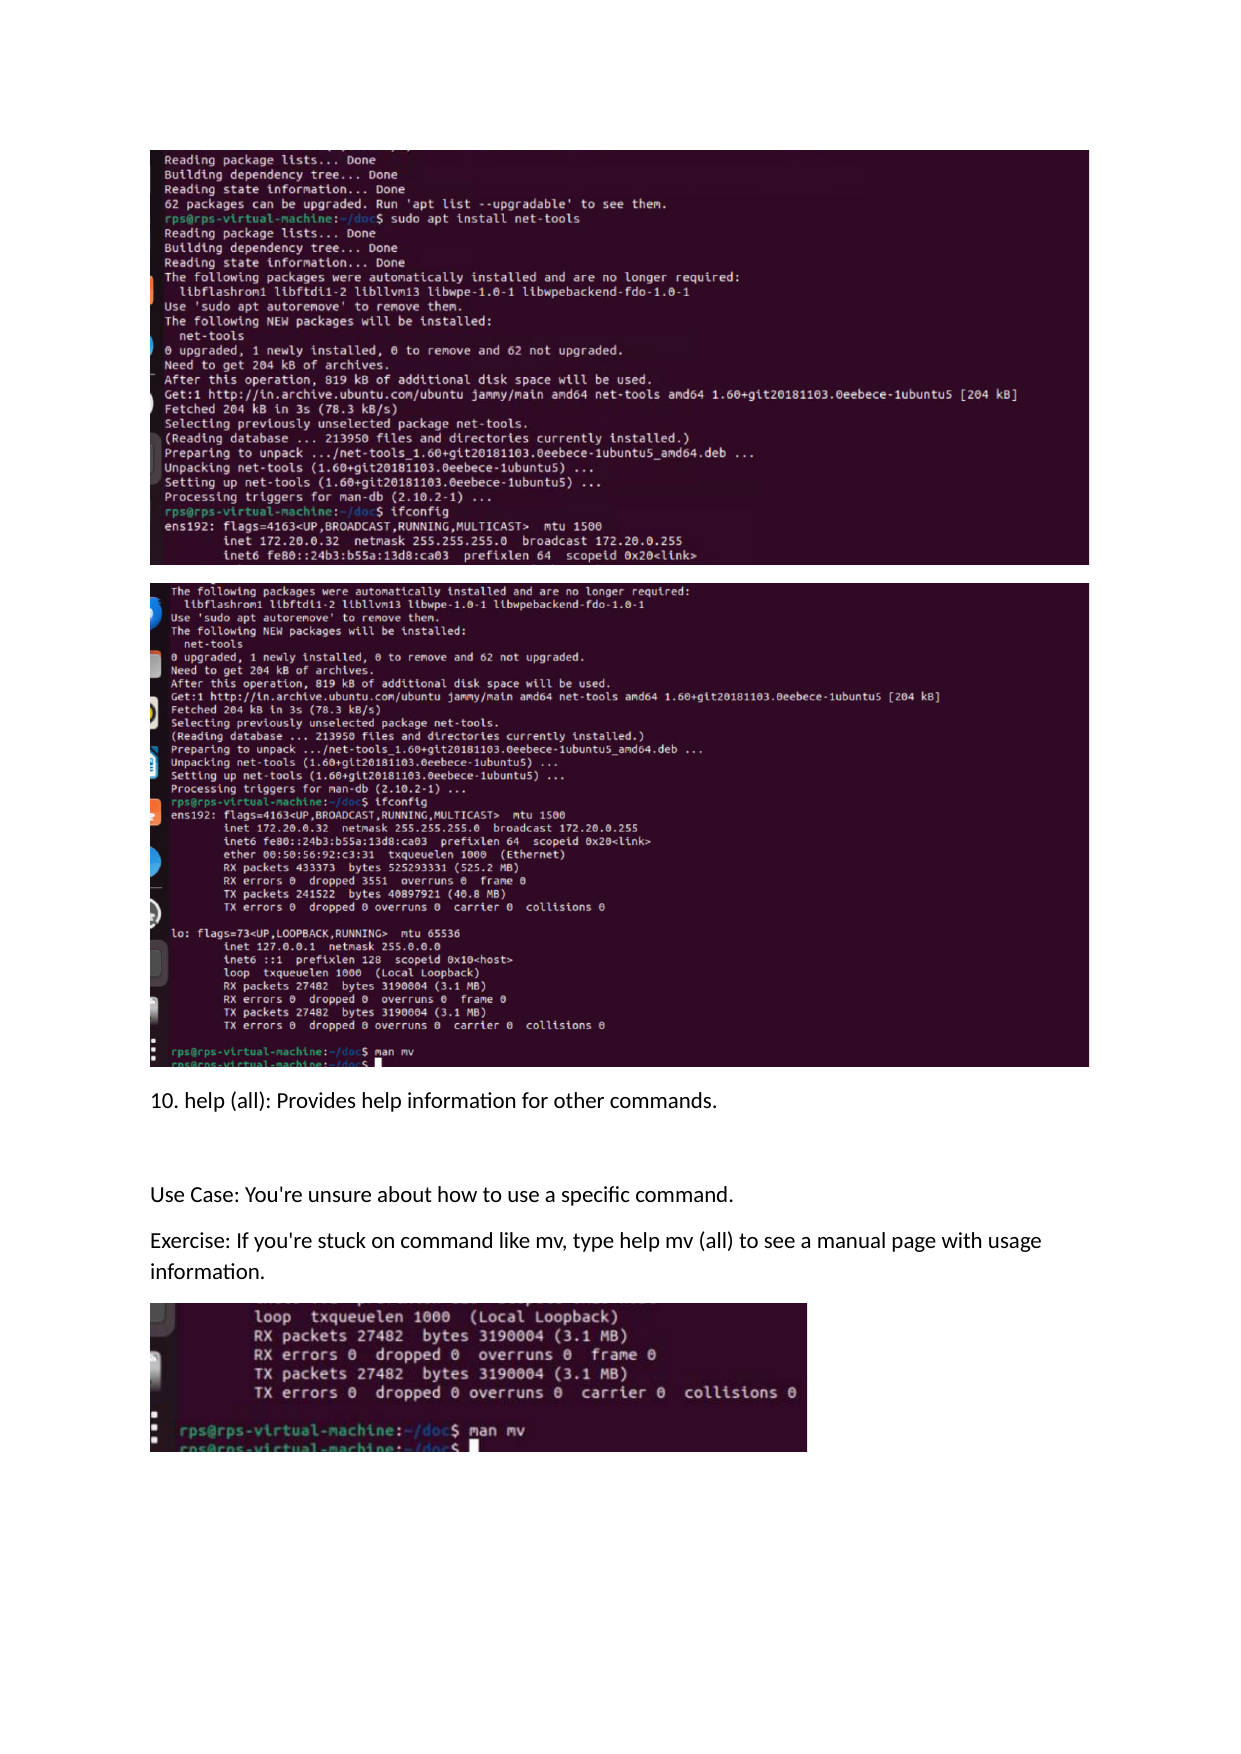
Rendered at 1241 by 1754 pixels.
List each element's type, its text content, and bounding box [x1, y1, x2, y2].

text 10. help (all): Provides help information for other commands. [150, 1086, 1090, 1114]
text Exercise: If you're stuck on command like mv, type help mv (all) to see a manual page with usage information. [150, 1227, 1090, 1285]
picture [150, 1303, 808, 1452]
picture [150, 583, 1090, 1067]
picture [150, 150, 1090, 565]
text Use Case: You're unsure about how to use a specific command. [150, 1180, 1090, 1208]
